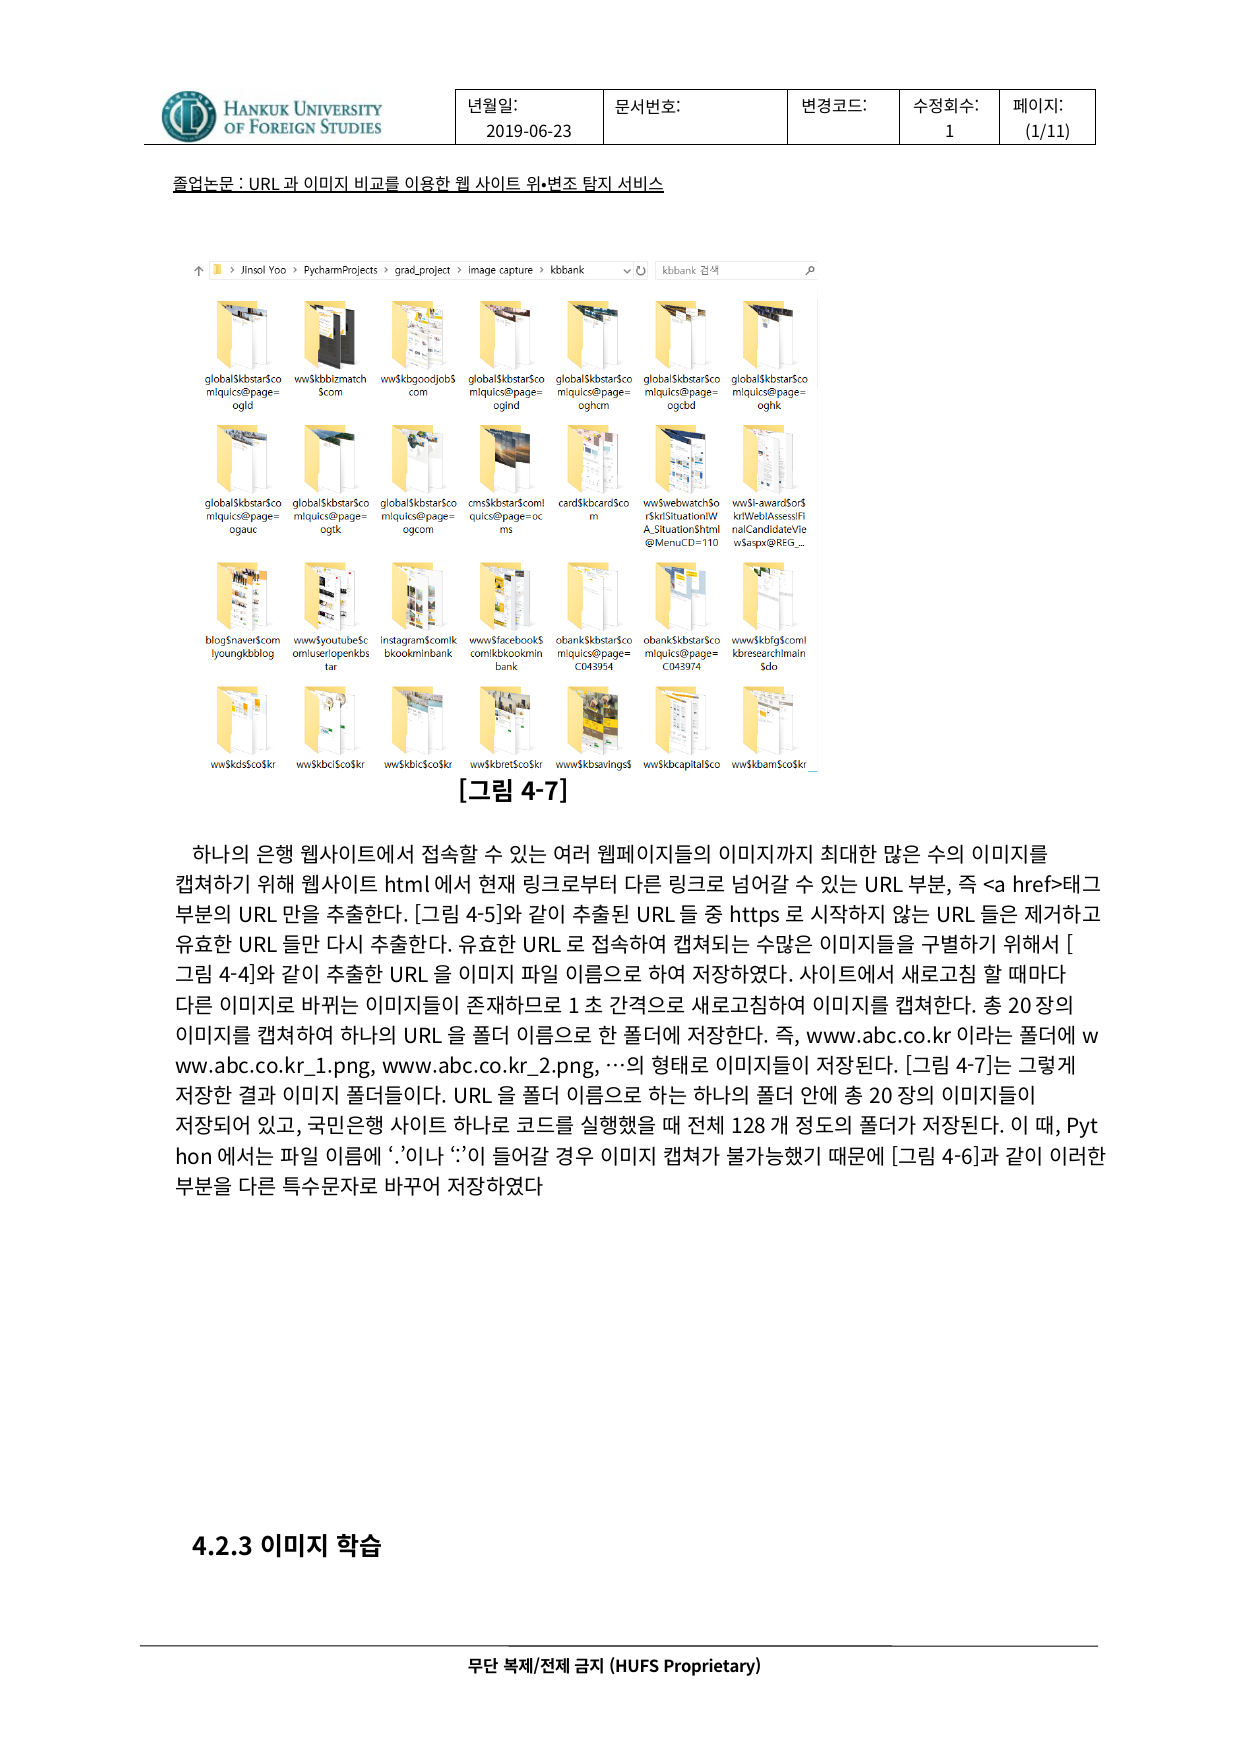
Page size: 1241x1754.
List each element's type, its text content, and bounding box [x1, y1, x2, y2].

text 하나의 은행 웹사이트에서 접속할 수 있는 여러 웹페이지들의 이미지까지 최대한 많은 수의 이미지를 캡쳐하기 위해 웹사이트 html에서 현재 링크로부터 다른 링크로 넘어갈 수 있는 URL부분, 즉 <a href>태그 부분의 URL만을 추출한다. [그림 4-5]와 같이 추출된 URL들 중 https로 시작하지 않는 URL들은 제거하고 유효한 URL들만 다시 추출한다. 유효한 URL로 접속하여 캡쳐되는 수많은 이미지들을 구별하기 위해서 [그림 4-4]와 같이 추출한 URL을 이미지 파일 이름으로 하여 저장하였다. 사이트에서 새로고침 할 때마다 다른 이미지로 바뀌는 이미지들이 존재하므로 1초 간격으로 새로고침하여 이미지를 캡쳐한다. 총 20장의 이미지를 캡쳐하여 하나의 URL을 폴더 이름으로 한 폴더에 저장한다. 즉, www.abc.co.kr이라는 폴더에 www.abc.co.kr_1.png, www.abc.co.kr_2.png, …의 형태로 이미지들이 저장된다. [그림 4-7]는 그렇게 저장한 결과 이미지 폴더들이다. URL을 폴더 이름으로 하는 하나의 폴더 안에 총 20장의 이미지들이 저장되어 있고, 국민은행 사이트 하나로 코드를 실행했을 때 전체 128개 정도의 폴더가 저장된다. 이 때, Python에서는 파일 이름에 ‘.’이나 ‘:’이 들어갈 경우 이미지 캡쳐가 불가능했기 때문에 [그림 4-6]과 같이 이러한 부분을 다른 특수문자로 바꾸어 저장하였다 [175, 838, 1109, 1200]
picture [161, 89, 383, 143]
picture [192, 258, 818, 772]
text 4.2.3 이미지 학습 [192, 1527, 792, 1563]
text [그림 4-7] [283, 771, 1109, 808]
